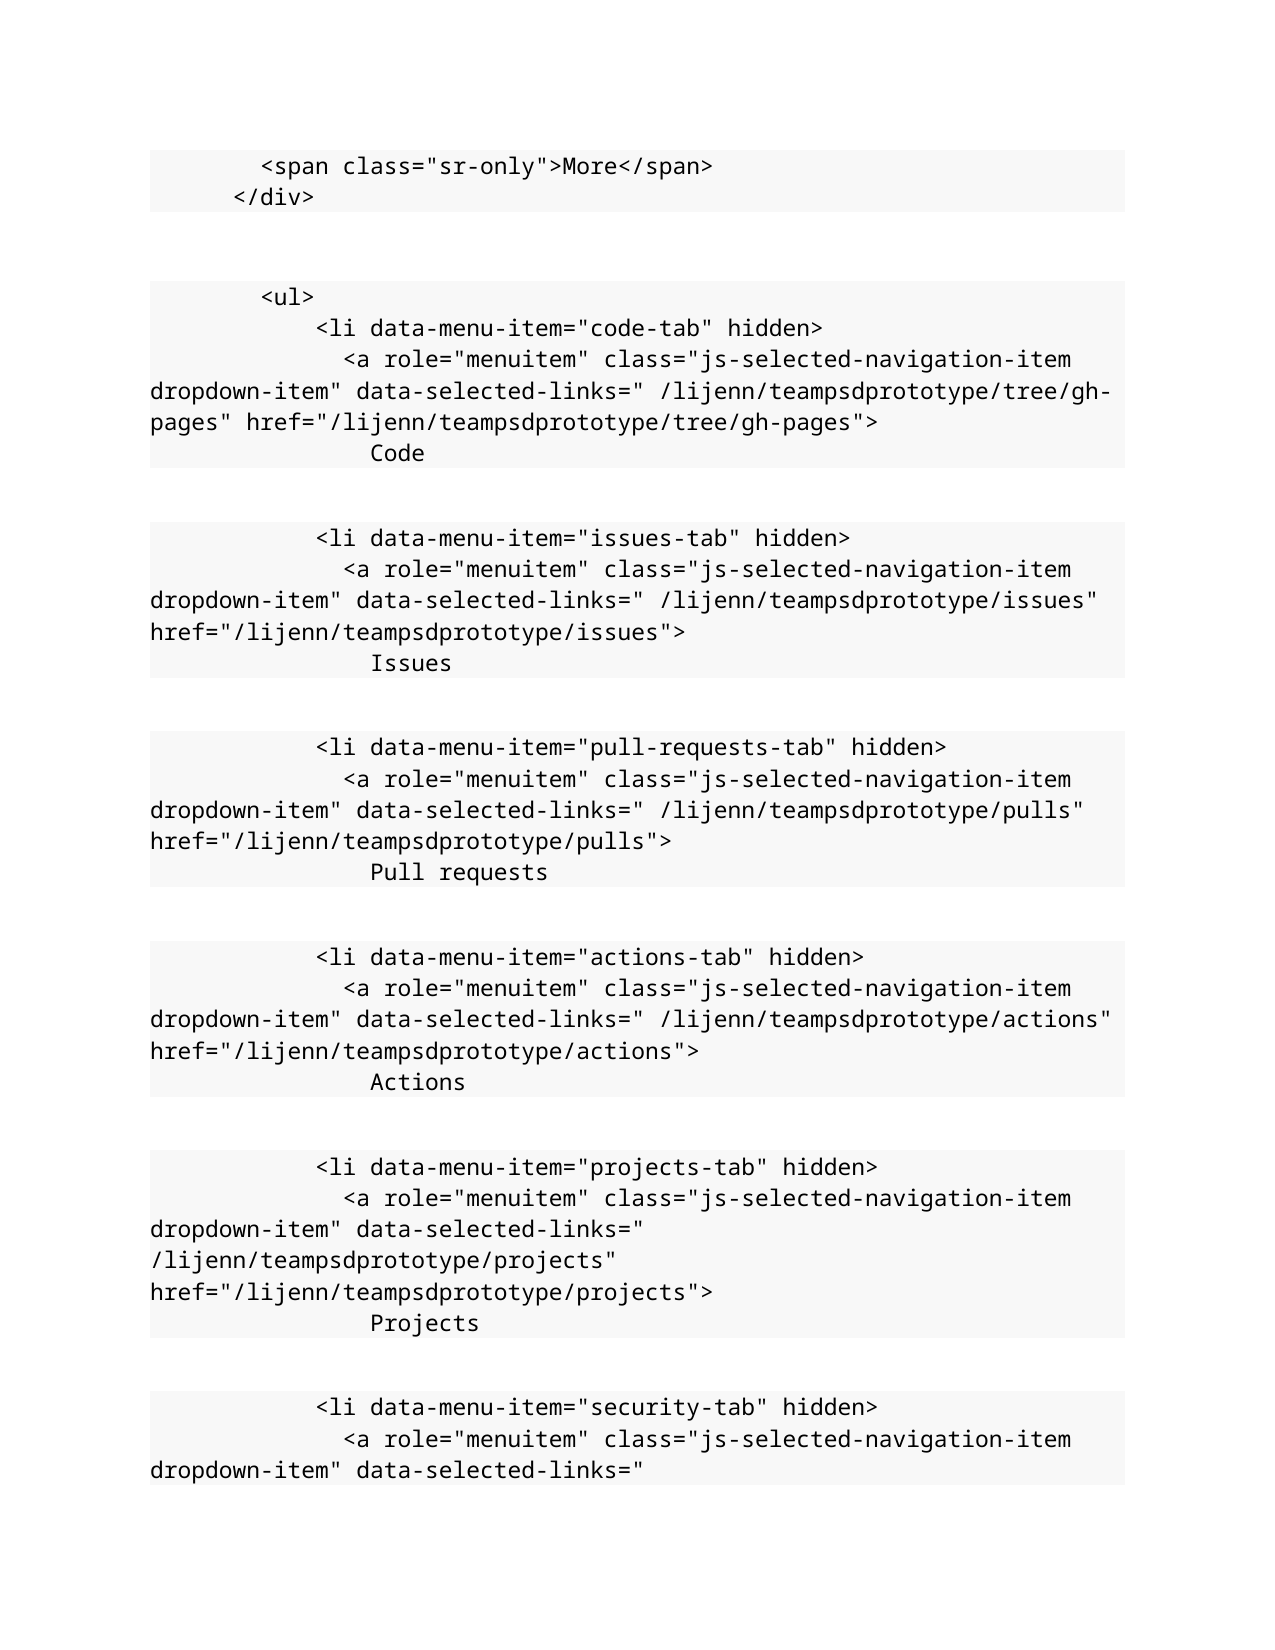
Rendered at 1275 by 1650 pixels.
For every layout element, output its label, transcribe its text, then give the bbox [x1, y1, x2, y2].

text <li data-menu-item="actions-tab" hidden> <a role="menuitem" class="js-selected-navigation-item dropdown-item" data-selected-links=" /lijenn/teampsdprototype/actions" href="/lijenn/teampsdprototype/actions"> Actions [150, 941, 1125, 1097]
text <li data-menu-item="issues-tab" hidden> <a role="menuitem" class="js-selected-navigation-item dropdown-item" data-selected-links=" /lijenn/teampsdprototype/issues" href="/lijenn/teampsdprototype/issues"> Issues [150, 522, 1125, 678]
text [150, 1391, 1125, 1485]
text <li data-menu-item="pull-requests-tab" hidden> <a role="menuitem" class="js-selected-navigation-item dropdown-item" data-selected-links=" /lijenn/teampsdprototype/pulls" href="/lijenn/teampsdprototype/pulls"> Pull requests [150, 731, 1125, 887]
text <ul> <li data-menu-item="code-tab" hidden> <a role="menuitem" class="js-selected-navigation-item dropdown-item" data-selected-links=" /lijenn/teampsdprototype/tree/gh-pages" href="/lijenn/teampsdprototype/tree/gh-pages"> Code [150, 281, 1125, 468]
text <li data-menu-item="projects-tab" hidden> <a role="menuitem" class="js-selected-navigation-item dropdown-item" data-selected-links=" /lijenn/teampsdprototype/projects" href="/lijenn/teampsdprototype/projects"> Projects [150, 1150, 1125, 1338]
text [150, 150, 1125, 212]
